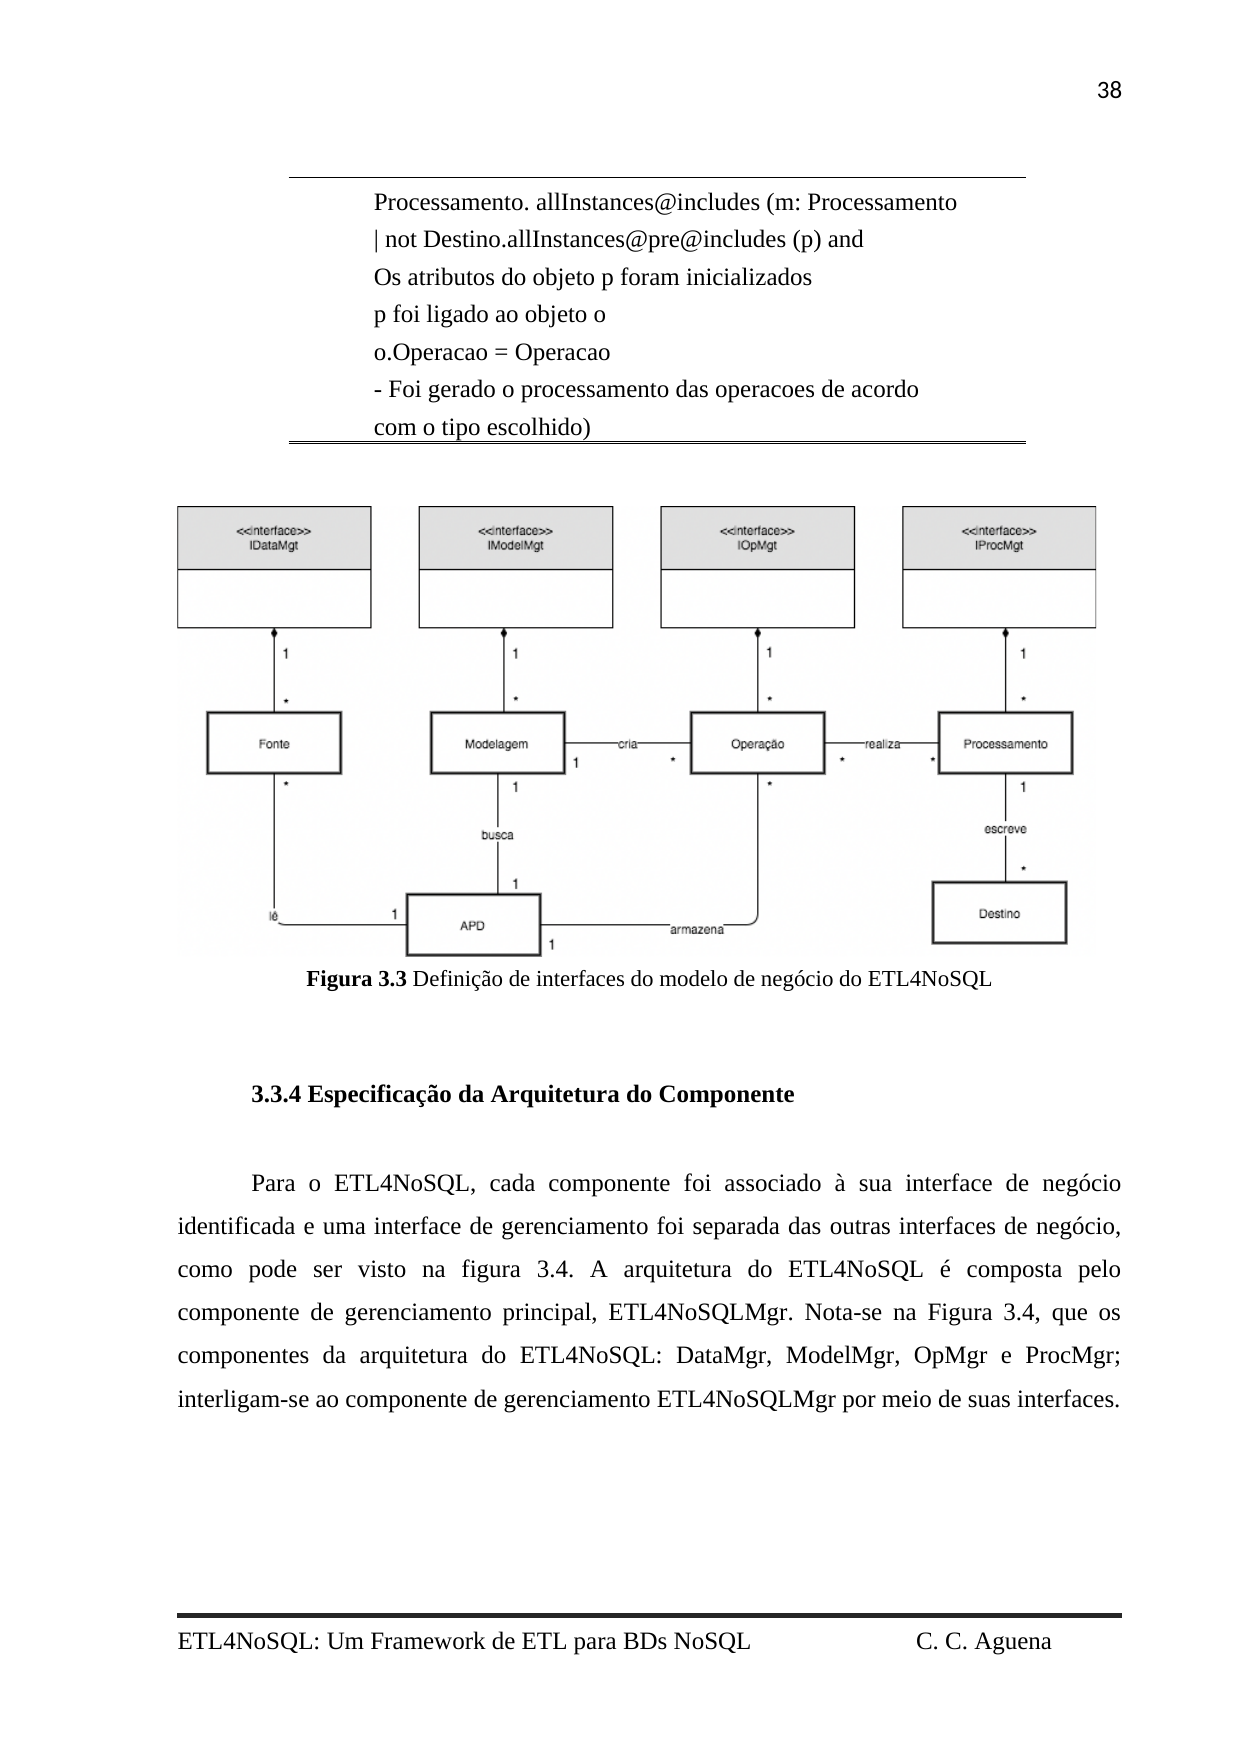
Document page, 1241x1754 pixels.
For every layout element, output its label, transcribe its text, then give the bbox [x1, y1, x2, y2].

text 3.3.4 Especificação da Arquitetura do Componente [177, 1079, 1122, 1108]
text Figura 3.3 Definição de interfaces do modelo de negócio do ETL4NoSQL [177, 956, 1122, 992]
text Para o ETL4NoSQL, cada componente foi associado à sua interface de negócio identificada e uma interface de gerenciamento foi separada das outras interfaces de negócio, como pode ser visto na figura 3.4. A arquitetura do ETL4NoSQL é composta pelo componente de gerenciamento principal, ETL4NoSQLMgr. Nota-se na Figura 3.4, que os componentes da arquitetura do ETL4NoSQL: DataMgr, ModelMgr, OpMgr e ProcMgr; interligam-se ao componente de gerenciamento ETL4NoSQLMgr por meio de suas interfaces. [177, 1168, 1122, 1412]
picture [177, 506, 1097, 957]
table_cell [289, 178, 1026, 441]
